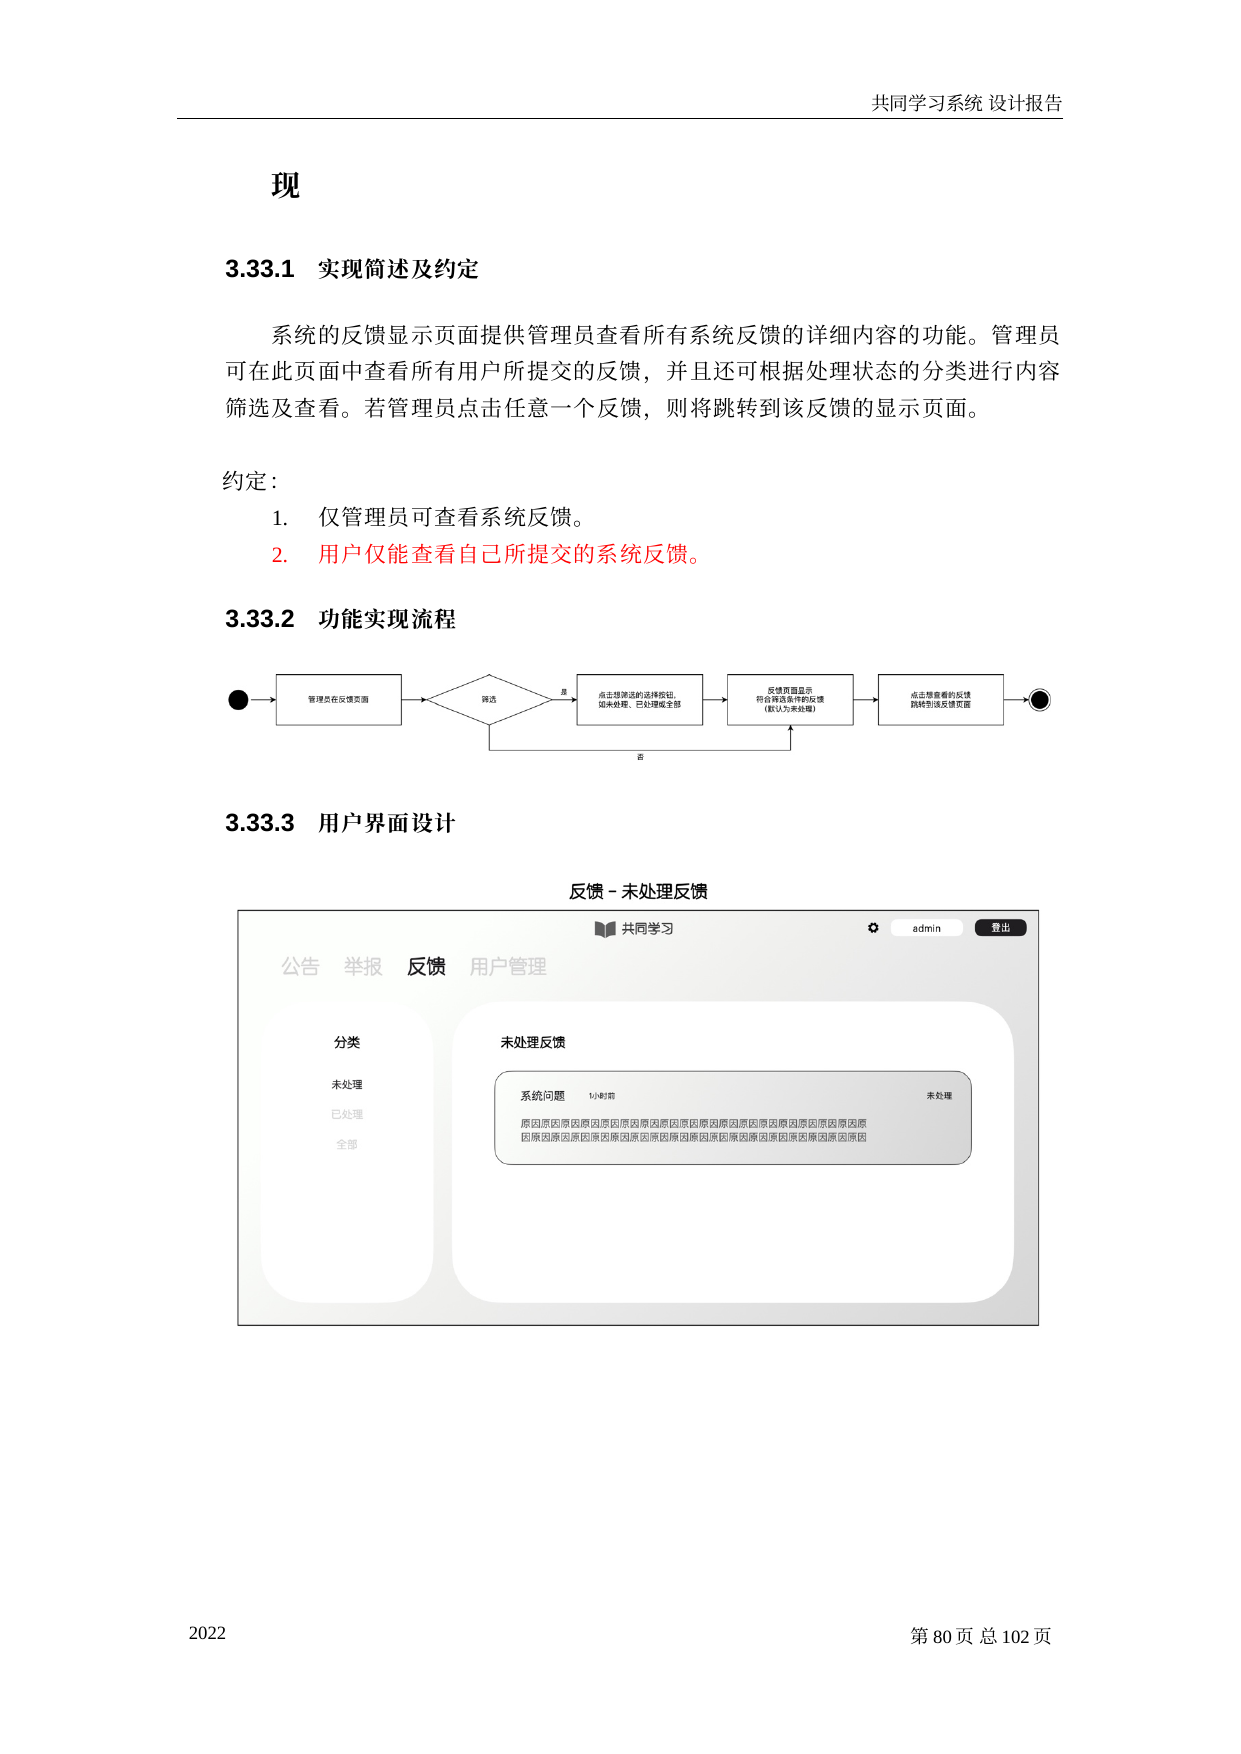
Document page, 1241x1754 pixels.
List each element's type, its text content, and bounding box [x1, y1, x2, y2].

text 系统的反馈显示页面提供管理员查看所有系统反馈的详细内容的功能。管理员可在此页面中查看所有用户所提交的反馈，并且还可根据处理状态的分类进行内容筛选及查看。若管理员点击任意一个反馈，则将跳转到该反馈的显示页面。 [222, 316, 1061, 425]
text 约定： [179, 461, 1061, 498]
list 用户仅能查看自己所提交的系统反馈。 [266, 534, 1061, 571]
picture [225, 872, 1051, 1337]
picture [225, 674, 1051, 761]
subtitle 系统反馈管理—查看系统反馈 功能实现 [191, 148, 1061, 221]
subtitle 功能实现流程 [208, 600, 1061, 636]
subtitle 用户界面设计 [208, 804, 1061, 841]
subtitle 实现简述及约定 [208, 250, 1061, 286]
list 仅管理员可查看系统反馈。 [266, 498, 1061, 534]
